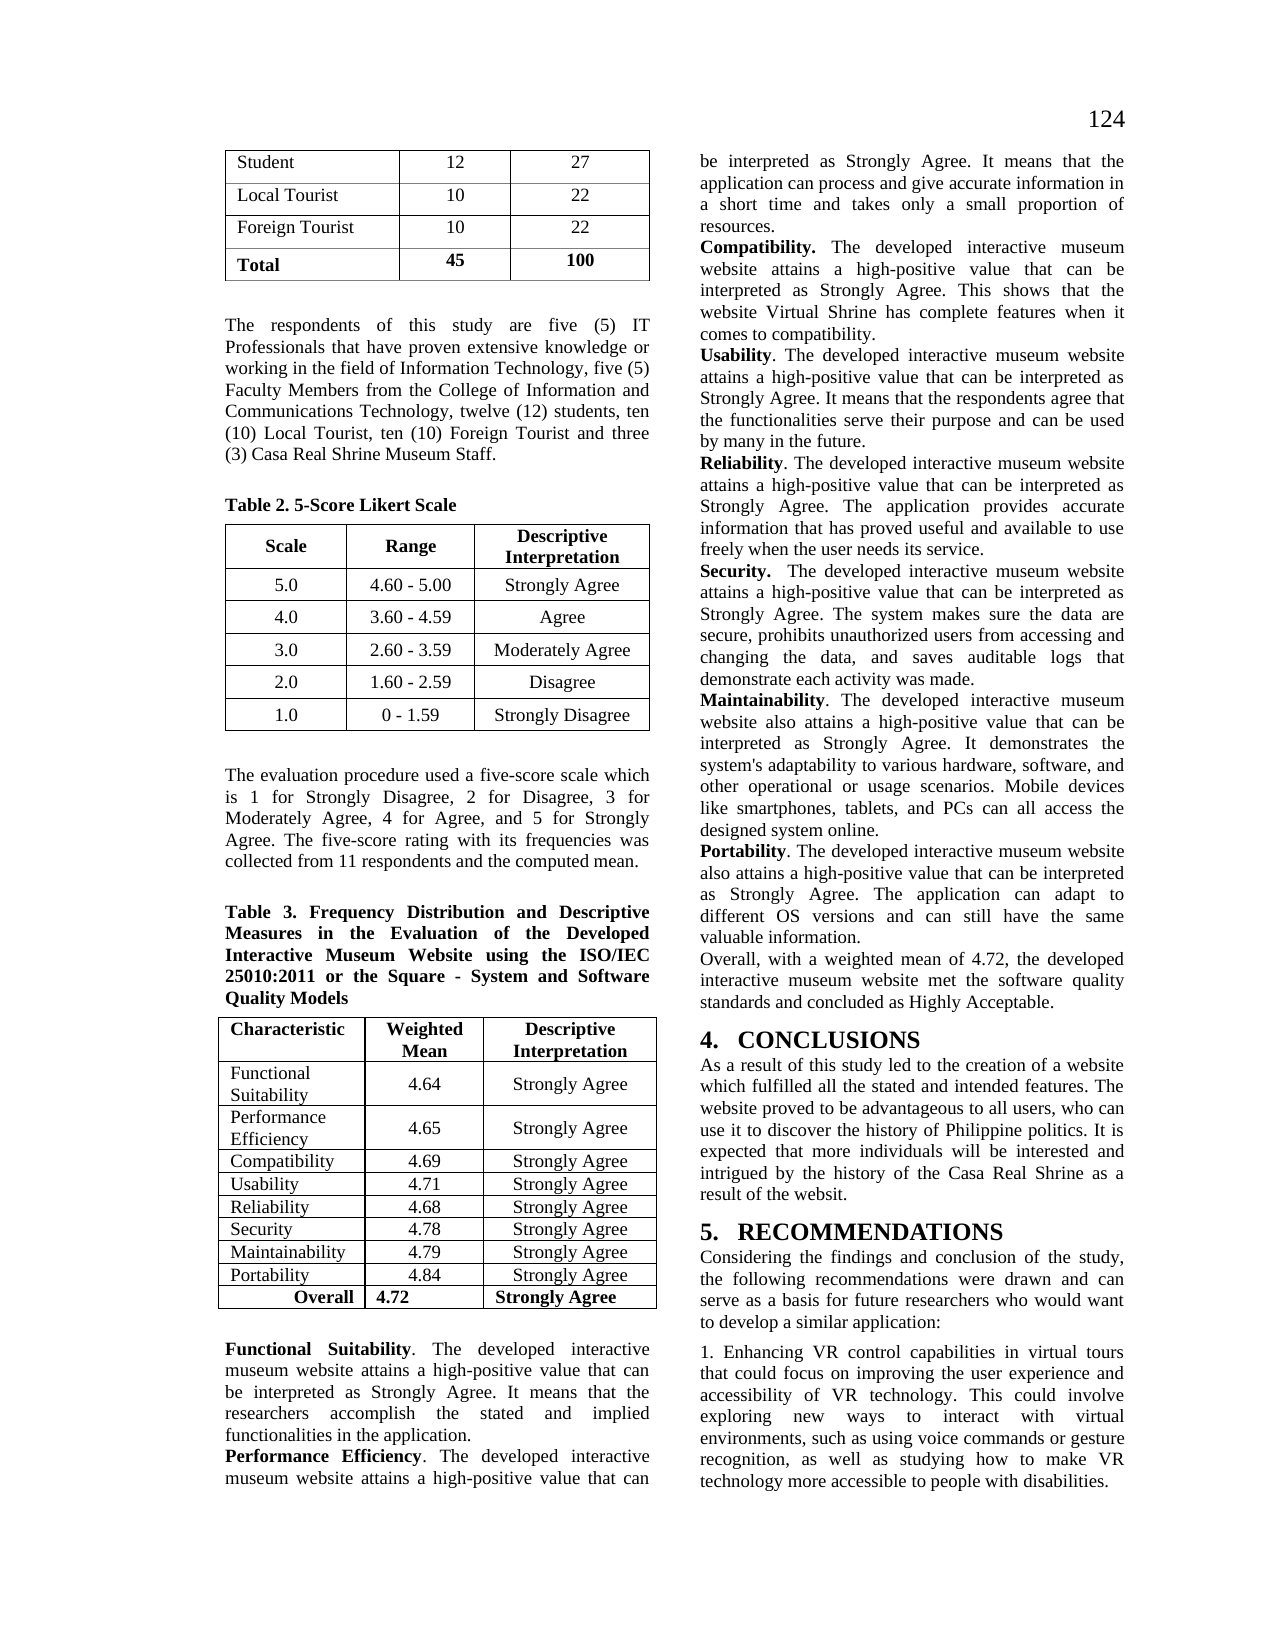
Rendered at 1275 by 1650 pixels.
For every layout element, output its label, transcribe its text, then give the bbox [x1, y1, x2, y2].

table_cell 27 [511, 151, 649, 182]
table_cell 4.69 [366, 1150, 483, 1172]
table_cell Strongly Agree [484, 1196, 656, 1217]
table_cell 3.60 - 4.59 [347, 601, 474, 633]
text As a result of this study led to the creation of a website which fulfilled all the stated and intended features. The website proved to be advantageous to all users, who can use it to discover the history of Philippine politics. It is expected that more individuals will be interested and intrigued by the history of the Casa Real Shrine as a result of the websit. [700, 1054, 1125, 1205]
table_cell Strongly Agree [475, 569, 649, 600]
table_cell Strongly Agree [484, 1173, 656, 1194]
table_cell 0 - 1.59 [347, 699, 474, 730]
table_cell Moderately Agree [475, 634, 649, 665]
text Performance Efficiency. The developed interactive museum website attains a high-positive value that can be interpreted as Strongly Agree. It means that the application can process and give accurate information in a short time and takes only a small proportion of resources. [225, 1445, 650, 1488]
table_cell 4.65 [366, 1106, 483, 1149]
table_cell 22 [511, 216, 649, 247]
text Table 3. Frequency Distribution and Descriptive Measures in the Evaluation of the Developed Interactive Museum Website using the ISO/IEC 25010:2011 or the Square - System and Software Quality Models [225, 901, 650, 1008]
text Maintainability. The developed interactive museum website also attains a high-positive value that can be interpreted as Strongly Agree. It demonstrates the system's adaptability to various hardware, software, and other operational or usage scenarios. Mobile devices like smartphones, tablets, and PCs can all access the designed system online. [700, 689, 1125, 840]
table_cell Strongly Agree [484, 1241, 656, 1262]
subtitle CONCLUSIONS [700, 1025, 1125, 1054]
table_header Range [347, 525, 474, 568]
table_cell 2.0 [226, 666, 346, 698]
table_header Characteristic [219, 1018, 364, 1061]
table_cell Usability [219, 1173, 364, 1194]
table_cell Performance Efficiency [219, 1106, 364, 1149]
text Security. The developed interactive museum website attains a high-positive value that can be interpreted as Strongly Agree. The system makes sure the data are secure, prohibits unauthorized users from accessing and changing the data, and saves auditable logs that demonstrate each activity was made. [700, 560, 1125, 689]
text Overall, with a weighted mean of 4.72, the developed interactive museum website met the software quality standards and concluded as Highly Acceptable. [700, 948, 1125, 1012]
table_cell 10 [400, 184, 510, 215]
table_cell Overall [219, 1286, 364, 1308]
table_cell Agree [475, 601, 649, 633]
table_cell Strongly Agree [484, 1150, 656, 1172]
table_cell Local Tourist [226, 184, 399, 215]
table_cell 1.60 - 2.59 [347, 666, 474, 698]
text Reliability. The developed interactive museum website attains a high-positive value that can be interpreted as Strongly Agree. The application provides accurate information that has proved useful and available to use freely when the user needs its service. [700, 452, 1125, 560]
table_cell Functional Suitability [219, 1062, 364, 1105]
table_cell Foreign Tourist [226, 216, 399, 247]
table_cell Strongly Agree [484, 1286, 656, 1308]
table_cell Maintainability [219, 1241, 364, 1262]
table_cell 10 [400, 216, 510, 247]
table_cell 2.60 - 3.59 [347, 634, 474, 665]
table_cell 4.72 [366, 1286, 483, 1308]
table_cell 3.0 [226, 634, 346, 665]
table_cell 5.0 [226, 569, 346, 600]
subtitle RECOMMENDATIONS [700, 1217, 1125, 1246]
table_cell 4.79 [366, 1241, 483, 1262]
table_cell Compatibility [219, 1150, 364, 1172]
table_cell 4.68 [366, 1196, 483, 1217]
table_cell Reliability [219, 1196, 364, 1217]
table_cell Strongly Disagree [475, 699, 649, 730]
text Compatibility. The developed interactive museum website attains a high-positive value that can be interpreted as Strongly Agree. This shows that the website Virtual Shrine has complete features when it comes to compatibility. [700, 236, 1125, 344]
text Portability. The developed interactive museum website also attains a high-positive value that can be interpreted as Strongly Agree. The application can adapt to different OS versions and can still have the same valuable information. [700, 840, 1125, 948]
text 1. Enhancing VR control capabilities in virtual tours that could focus on improving the user experience and accessibility of VR technology. This could involve exploring new ways to interact with virtual environments, such as using voice commands or gesture recognition, as well as studying how to make VR technology more accessible to people with disabilities. [700, 1341, 1125, 1491]
table_cell Disagree [475, 666, 649, 698]
table_cell 4.71 [366, 1173, 483, 1194]
table_cell Portability [219, 1264, 364, 1285]
table_cell Strongly Agree [484, 1218, 656, 1240]
subtitle The evaluation procedure used a five-score scale which is 1 for Strongly Disagree, 2 for Disagree, 3 for Moderately Agree, 4 for Agree, and 5 for Strongly Agree. The five-score rating with its frequencies was collected from 11 respondents and the computed mean. [225, 764, 650, 872]
text Considering the findings and conclusion of the study, the following recommendations were drawn and can serve as a basis for future researchers who would want to develop a similar application: [700, 1246, 1125, 1332]
table_cell Strongly Agree [484, 1106, 656, 1149]
table_cell Security [219, 1218, 364, 1240]
table_cell 4.64 [366, 1062, 483, 1105]
table_cell Total [226, 249, 399, 280]
subtitle The respondents of this study are five (5) IT Professionals that have proven extensive knowledge or working in the field of Information Technology, five (5) Faculty Members from the College of Information and Communications Technology, twelve (12) students, ten (10) Local Tourist, ten (10) Foreign Tourist and three (3) Casa Real Shrine Museum Staff. [225, 314, 650, 465]
table_header Scale [226, 525, 346, 568]
table_cell Student [226, 151, 399, 182]
table_cell 45 [400, 249, 510, 280]
table_header Descriptive Interpretation [484, 1018, 656, 1061]
table_cell 4.0 [226, 601, 346, 633]
table_cell 100 [511, 249, 649, 280]
table_cell 4.84 [366, 1264, 483, 1285]
table_cell 22 [511, 184, 649, 215]
table_cell 12 [400, 151, 510, 182]
table_cell 4.60 - 5.00 [347, 569, 474, 600]
text Table 2. 5-Score Likert Scale [225, 494, 650, 515]
table_cell 4.78 [366, 1218, 483, 1240]
text Usability. The developed interactive museum website attains a high-positive value that can be interpreted as Strongly Agree. It means that the respondents agree that the functionalities serve their purpose and can be used by many in the future. [700, 344, 1125, 452]
table_header Descriptive Interpretation [475, 525, 649, 568]
text Performance Efficiency. The developed interactive museum website attains a high-positive value that can be interpreted as Strongly Agree. It means that the application can process and give accurate information in a short time and takes only a small proportion of resources. [700, 150, 1125, 236]
table_cell Strongly Agree [484, 1264, 656, 1285]
text Functional Suitability. The developed interactive museum website attains a high-positive value that can be interpreted as Strongly Agree. It means that the researchers accomplish the stated and implied functionalities in the application. [225, 1337, 650, 1445]
table_cell 1.0 [226, 699, 346, 730]
table_header Weighted Mean [366, 1018, 483, 1061]
table_cell Strongly Agree [484, 1062, 656, 1105]
